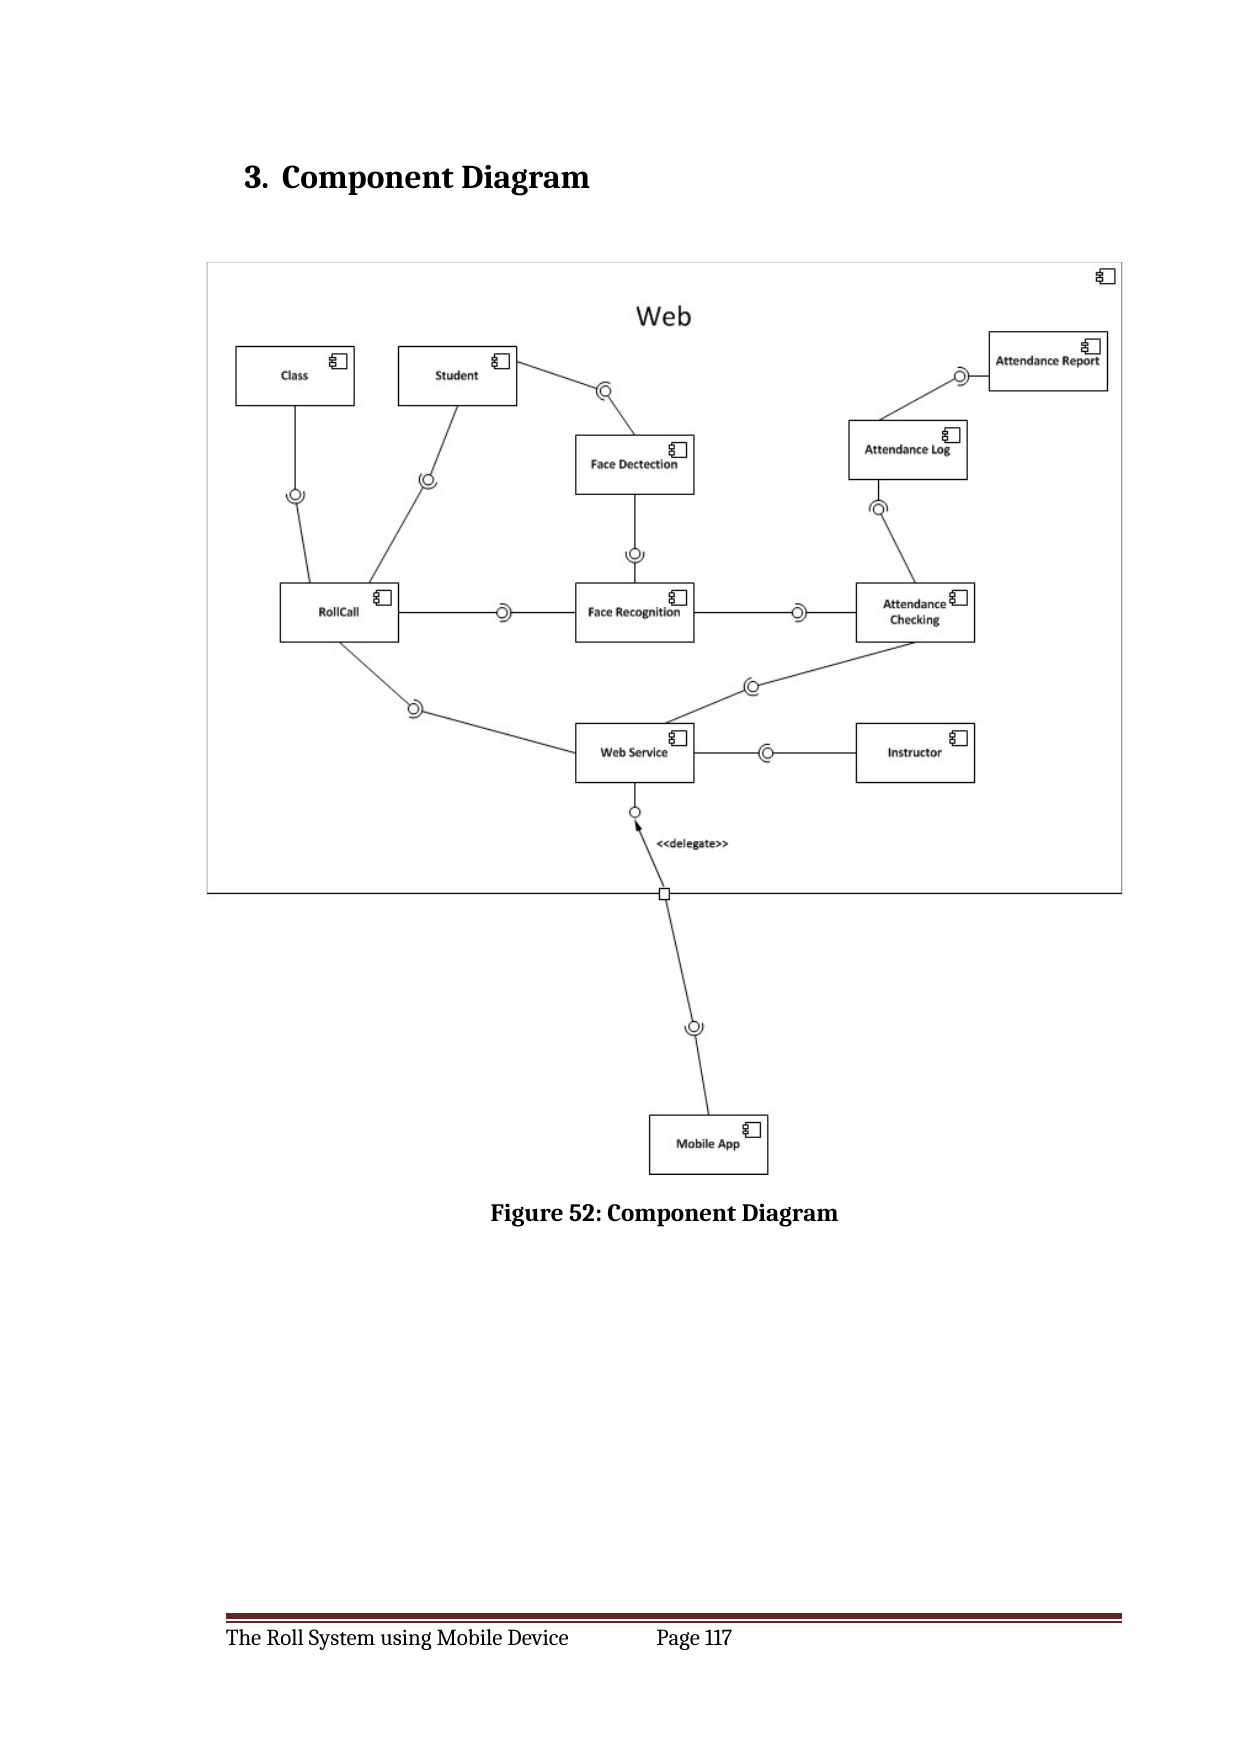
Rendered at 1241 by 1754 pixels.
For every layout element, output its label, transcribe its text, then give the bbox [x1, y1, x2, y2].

subtitle Component Diagram [244, 158, 1122, 196]
picture [206, 262, 1123, 1175]
